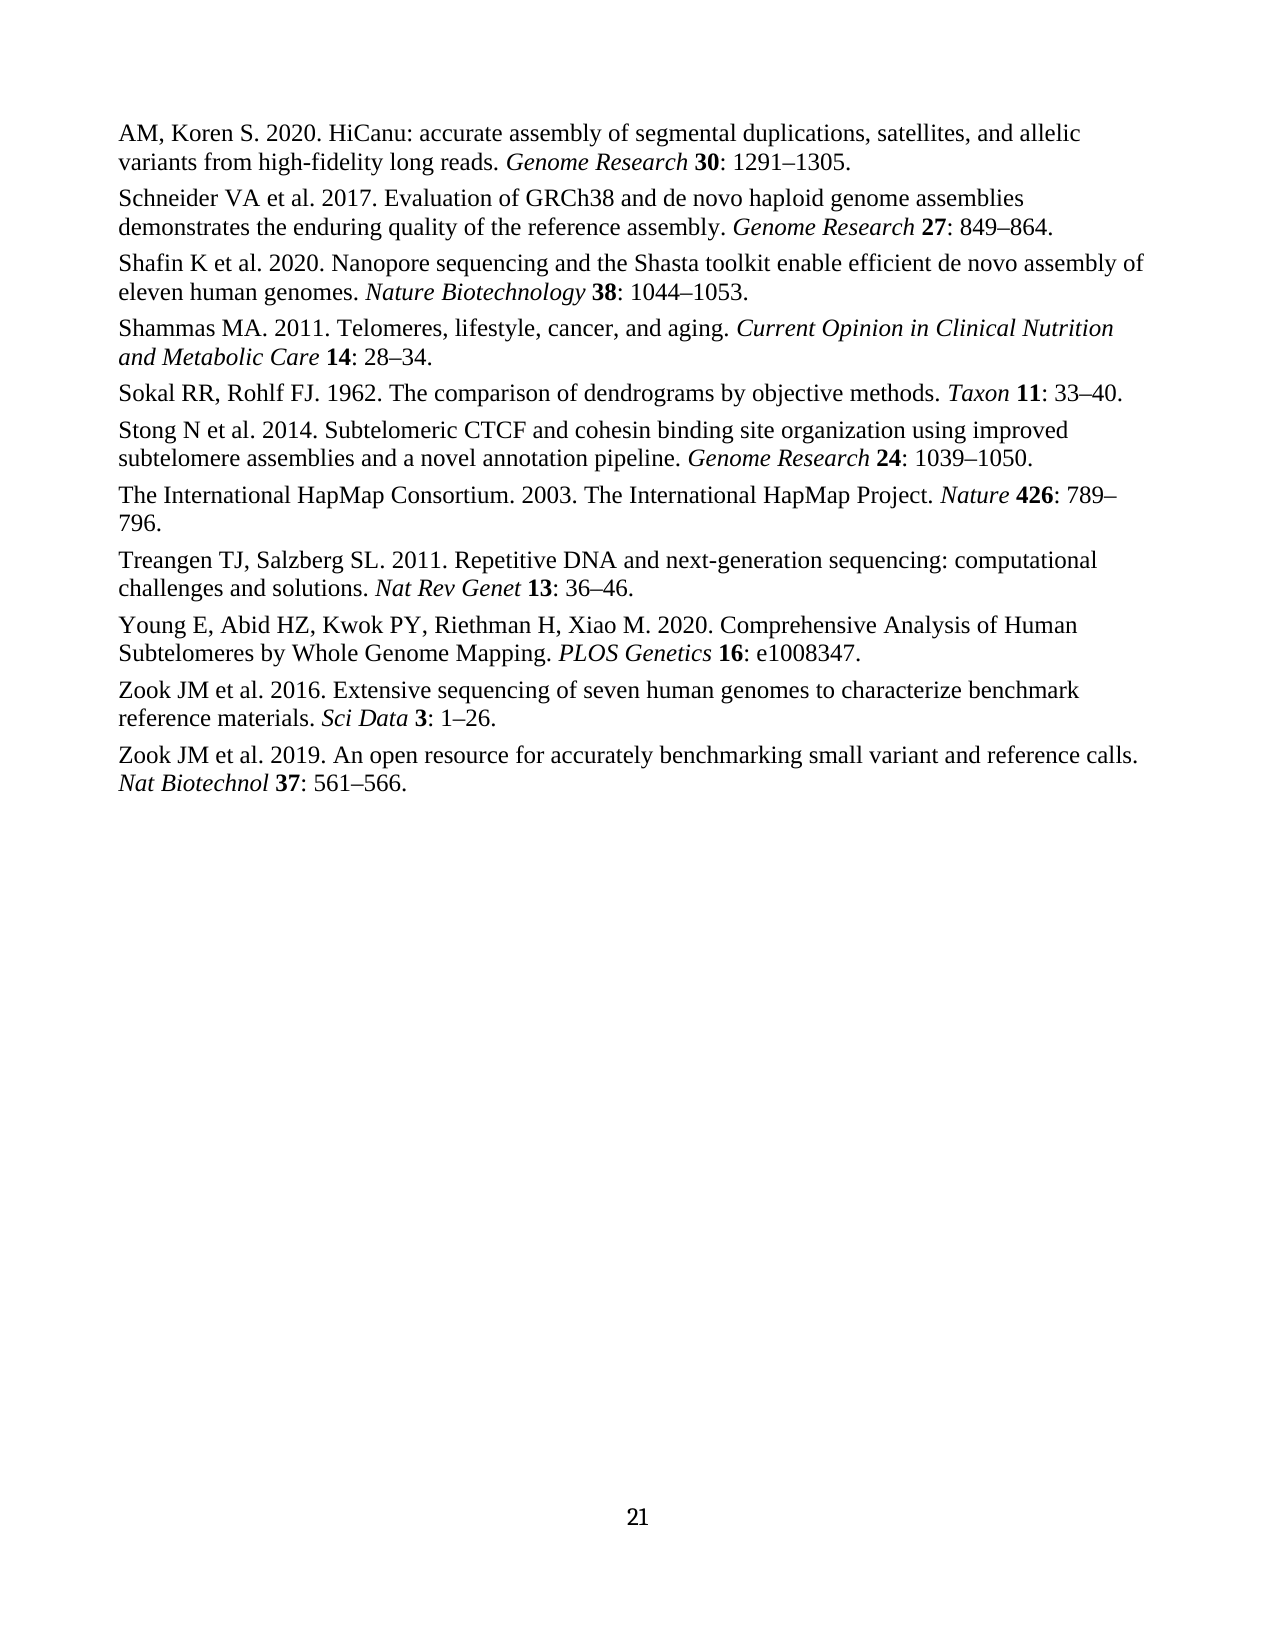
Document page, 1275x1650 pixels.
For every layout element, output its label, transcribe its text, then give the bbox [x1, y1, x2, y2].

text Zook JM et al. 2019. An open resource for accurately benchmarking small variant and reference calls. Nat Biotechnol 37: 561–566. [118, 740, 1156, 797]
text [118, 118, 1156, 176]
text Sokal RR, Rohlf FJ. 1962. The comparison of dendrograms by objective methods. Taxon 11: 33–40. [118, 378, 1156, 407]
text Shammas MA. 2011. Telomeres, lifestyle, cancer, and aging. Current Opinion in Clinical Nutrition and Metabolic Care 14: 28–34. [118, 313, 1156, 371]
text Stong N et al. 2014. Subtelomeric CTCF and cohesin binding site organization using improved subtelomere assemblies and a novel annotation pipeline. Genome Research 24: 1039–1050. [118, 415, 1156, 472]
text Shafin K et al. 2020. Nanopore sequencing and the Shasta toolkit enable efficient de novo assembly of eleven human genomes. Nature Biotechnology 38: 1044–1053. [118, 248, 1156, 306]
text The International HapMap Consortium. 2003. The International HapMap Project. Nature 426: 789–796. [118, 480, 1156, 537]
text Treangen TJ, Salzberg SL. 2011. Repetitive DNA and next-generation sequencing: computational challenges and solutions. Nat Rev Genet 13: 36–46. [118, 545, 1156, 602]
text Young E, Abid HZ, Kwok PY, Riethman H, Xiao M. 2020. Comprehensive Analysis of Human Subtelomeres by Whole Genome Mapping. PLOS Genetics 16: e1008347. [118, 610, 1156, 667]
text Zook JM et al. 2016. Extensive sequencing of seven human genomes to characterize benchmark reference materials. Sci Data 3: 1–26. [118, 675, 1156, 732]
text Schneider VA et al. 2017. Evaluation of GRCh38 and de novo haploid genome assemblies demonstrates the enduring quality of the reference assembly. Genome Research 27: 849–864. [118, 183, 1156, 241]
